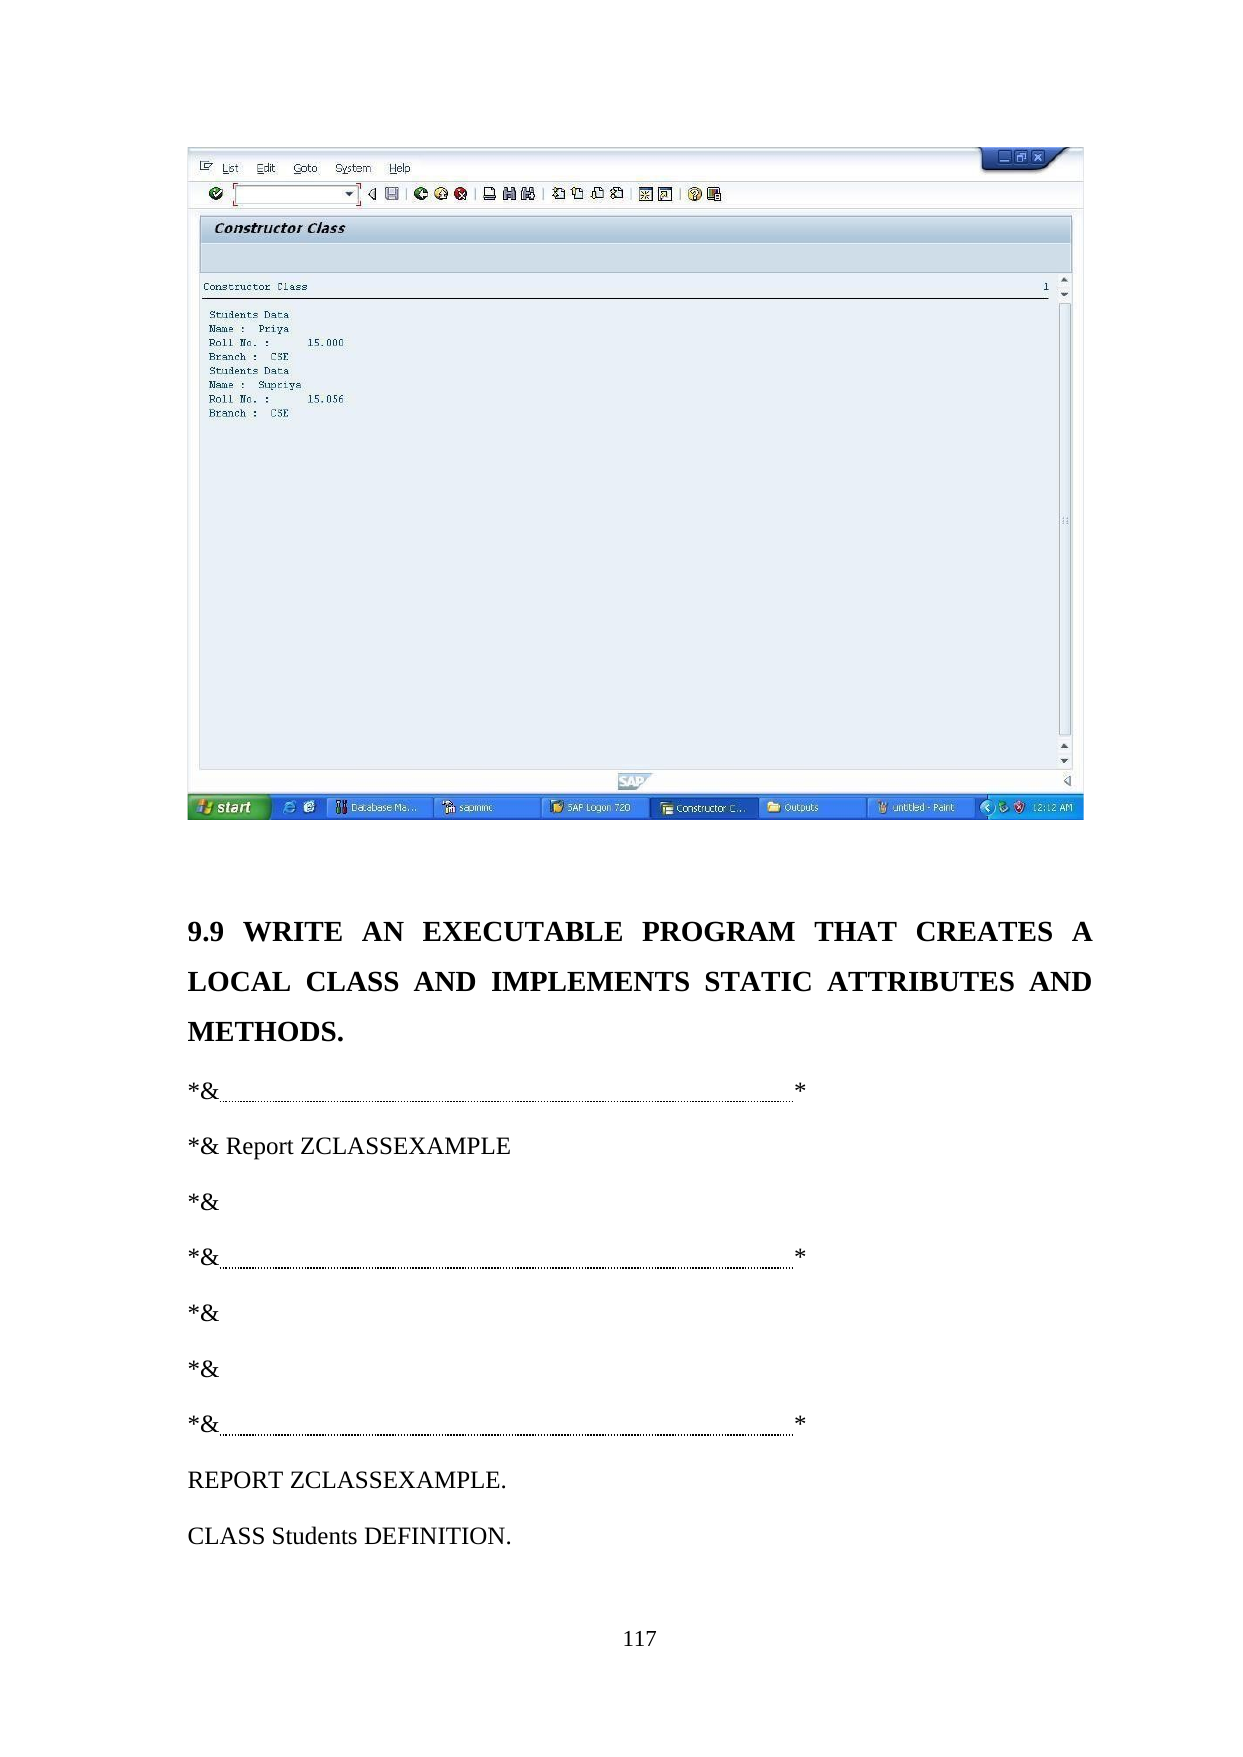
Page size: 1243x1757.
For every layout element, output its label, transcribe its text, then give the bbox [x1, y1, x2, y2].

text *& [187, 1187, 1145, 1216]
text *& * [187, 1076, 1145, 1104]
text *& [187, 1298, 1145, 1327]
picture [187, 147, 1084, 820]
text *& Report ZCLASSEXAMPLE [187, 1131, 1145, 1160]
text *& * REPORT ZCLASSEXAMPLE. [187, 1409, 808, 1494]
text *& * [187, 1242, 1145, 1271]
text CLASS Students DEFINITION. [187, 1521, 1145, 1549]
list WRITE AN EXECUTABLE PROGRAM THAT CREATES A LOCAL CLASS AND IMPLEMENTS STATIC ATTRIBUTES AND METHODS. [187, 914, 1094, 1048]
text *& [187, 1354, 1145, 1383]
